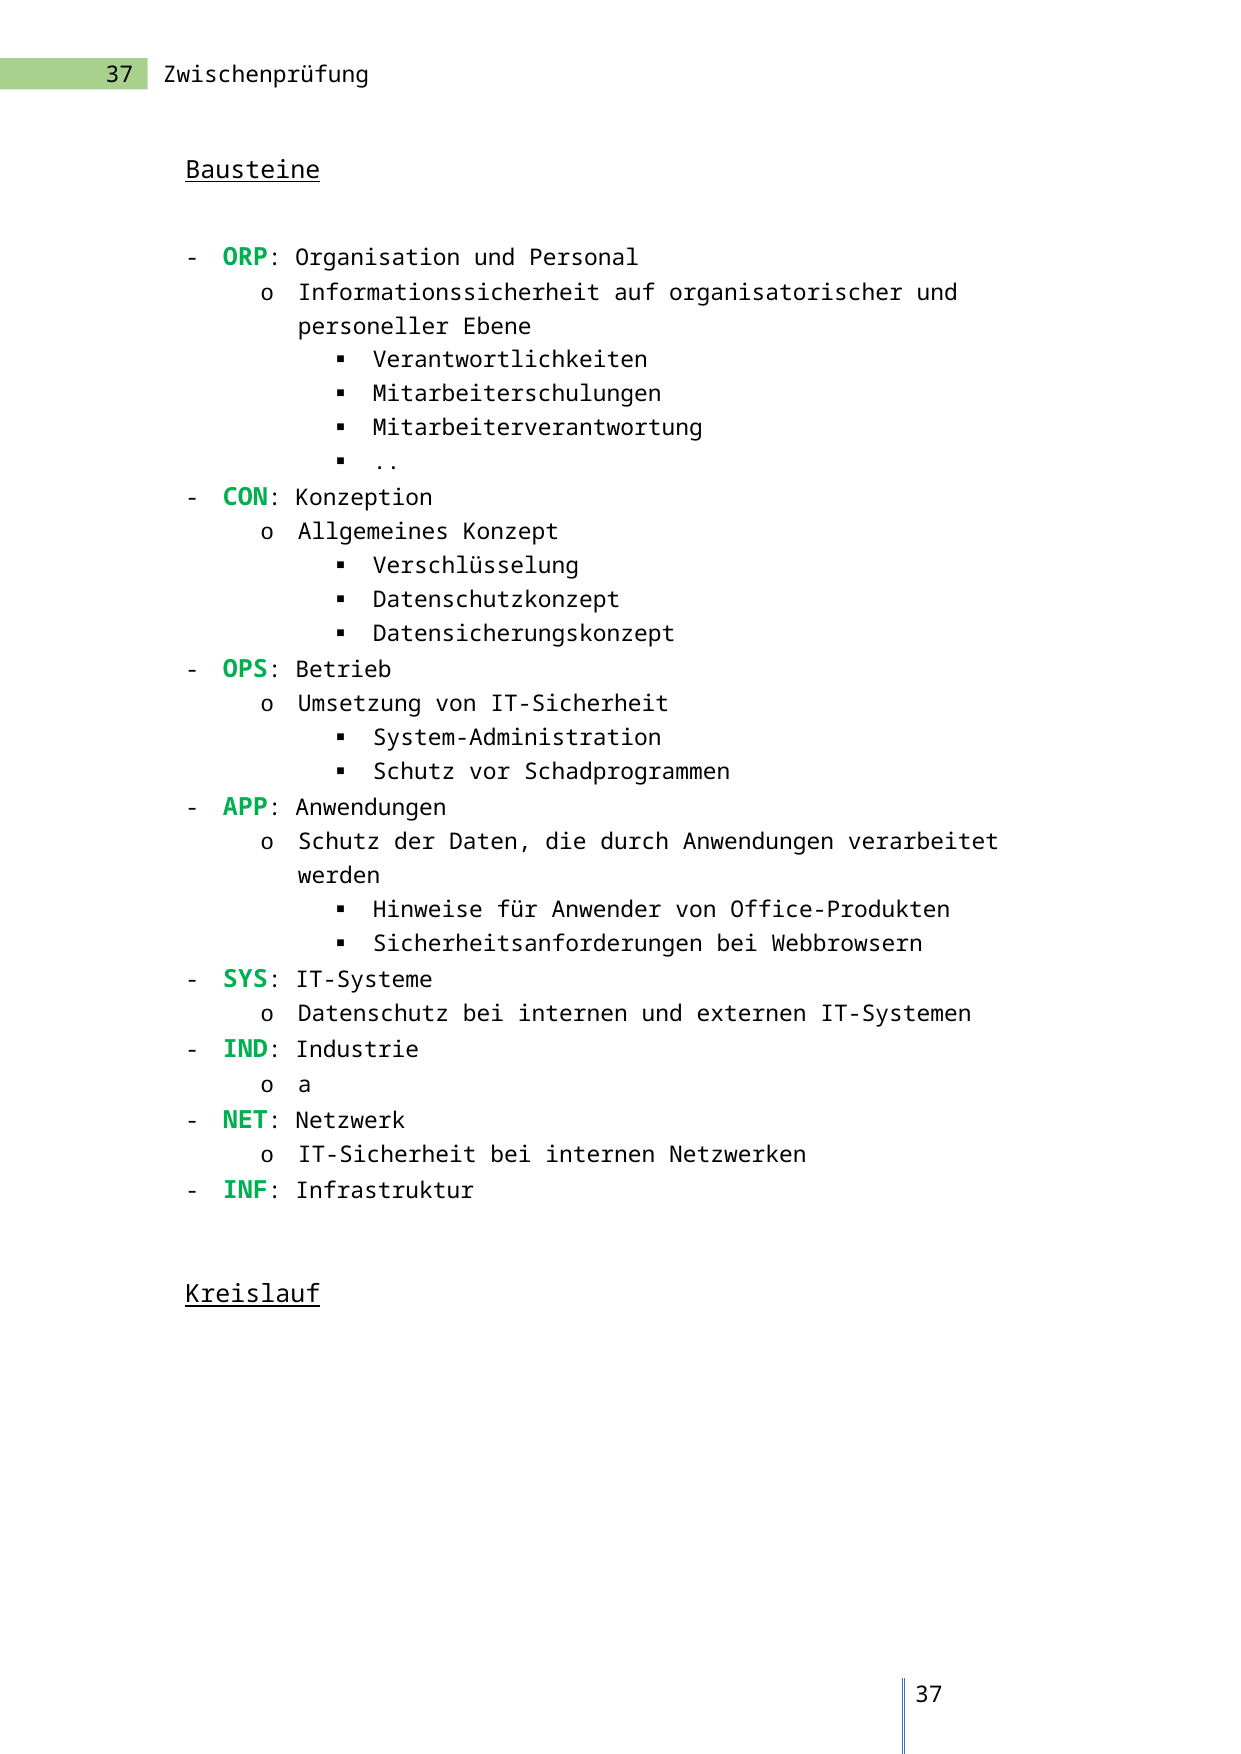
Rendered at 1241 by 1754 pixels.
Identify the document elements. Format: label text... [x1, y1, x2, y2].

list APP: Anwendungen [185, 788, 1093, 822]
list Datenschutz bei internen und externen IT-Systemen [260, 997, 1093, 1028]
list OPS: Betrieb [185, 650, 1093, 684]
list CON: Konzeption [185, 478, 1093, 512]
list ORP: Organisation und Personal [185, 239, 1093, 273]
list System-Administration [335, 721, 1093, 752]
list Hinweise für Anwender von Office-Produkten [335, 893, 1093, 924]
list Umsetzung von IT-Sicherheit [260, 687, 1093, 718]
subtitle Kreislauf [148, 1276, 1093, 1310]
list Datensicherungskonzept [335, 616, 1093, 648]
list NET: Netzwerk [185, 1101, 1093, 1136]
list Allgemeines Konzept [260, 515, 1093, 546]
list Schutz der Daten, die durch Anwendungen verarbeitet werden [260, 825, 1093, 890]
list IND: Industrie [185, 1031, 1093, 1065]
list INF: Infrastruktur [185, 1172, 1093, 1206]
list Sicherheitsanforderungen bei Webbrowsern [335, 926, 1093, 958]
list a [260, 1068, 1093, 1099]
list Verantwortlichkeiten [335, 343, 1093, 374]
subtitle Bausteine [148, 152, 1093, 186]
list Verschlüsselung [335, 549, 1093, 580]
list Mitarbeiterschulungen [335, 377, 1093, 408]
list Datenschutzkonzept [335, 583, 1093, 614]
list Informationssicherheit auf organisatorischer und personeller Ebene [260, 276, 1093, 341]
list IT-Sicherheit bei internen Netzwerken [260, 1138, 1093, 1169]
list SYS: IT-Systeme [185, 960, 1093, 994]
list .. [335, 444, 1093, 476]
list Schutz vor Schadprogrammen [335, 754, 1093, 786]
list Mitarbeiterverantwortung [335, 411, 1093, 442]
